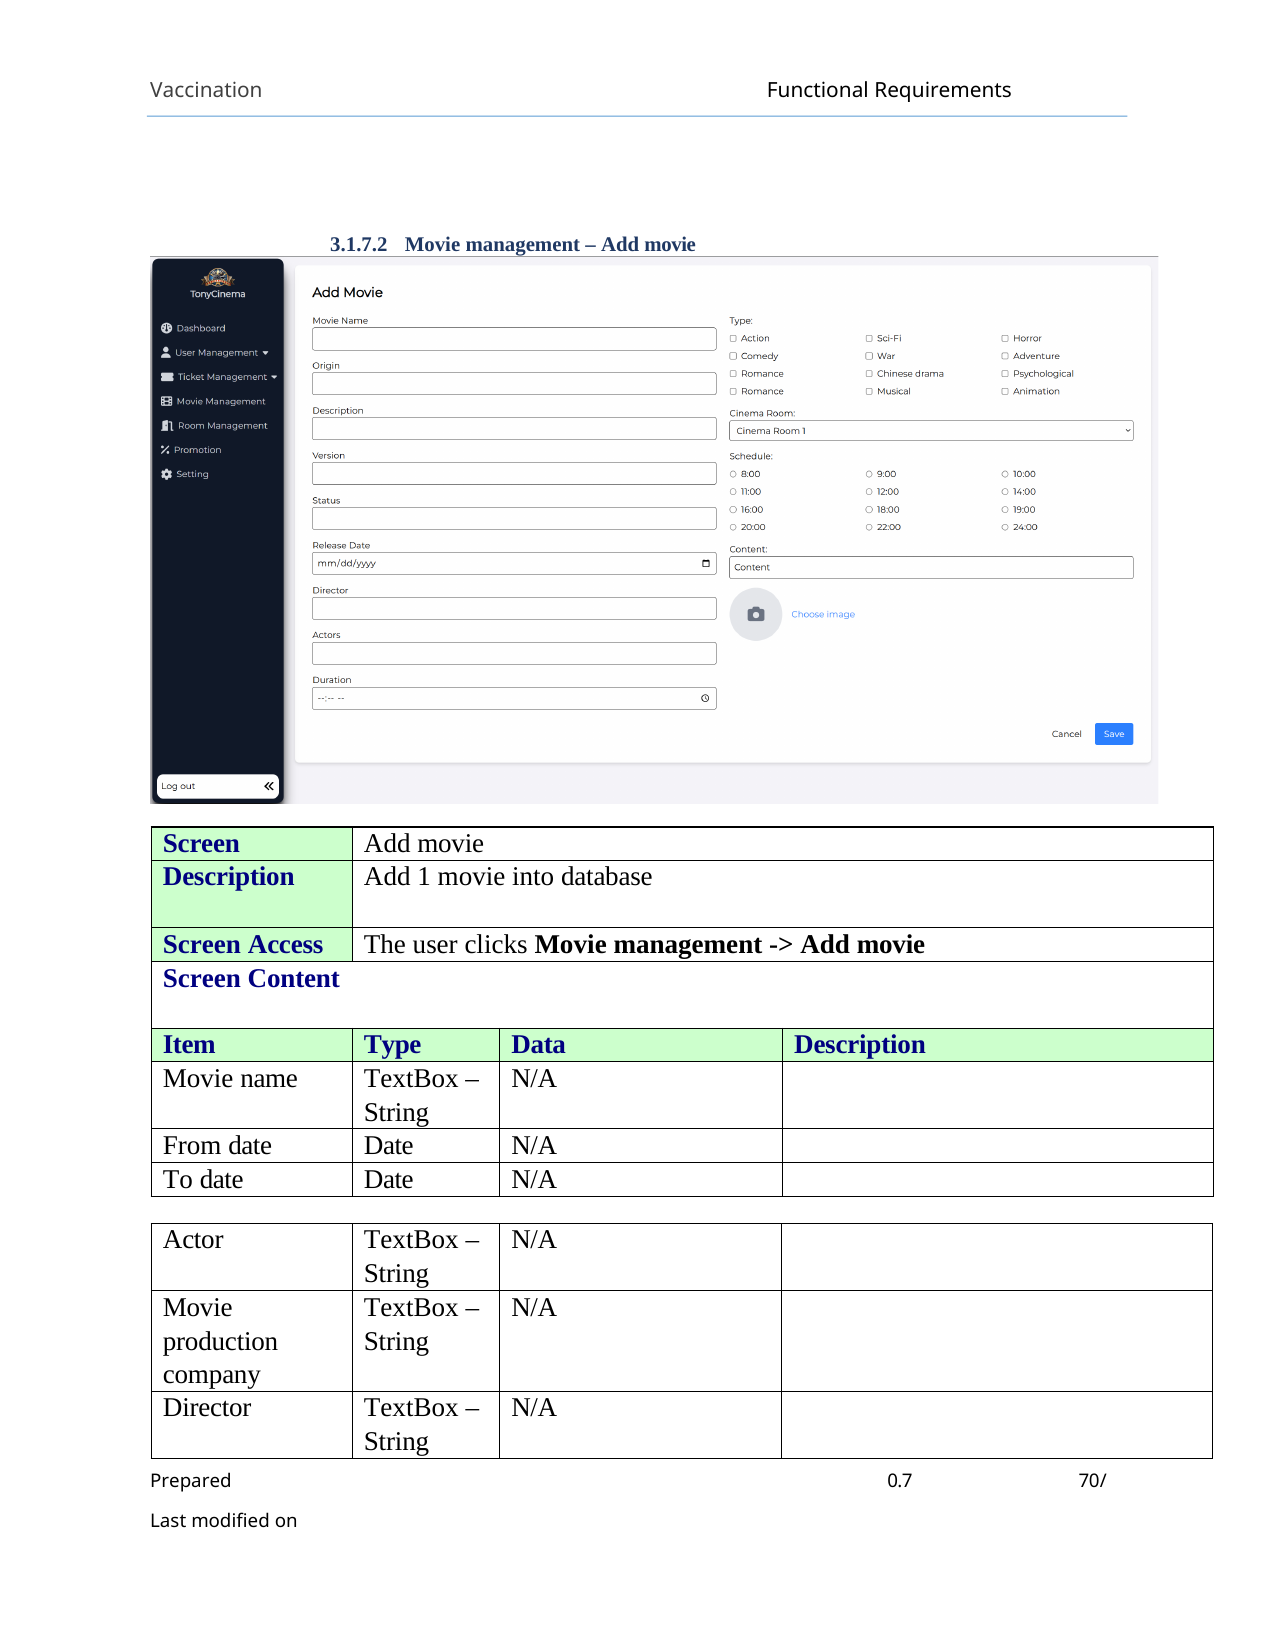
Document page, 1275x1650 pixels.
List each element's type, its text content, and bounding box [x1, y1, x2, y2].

table_cell N/A [500, 1062, 782, 1128]
table_cell N/A [500, 1291, 781, 1391]
table_header Add movie [353, 828, 1213, 860]
table_cell [783, 1129, 1213, 1162]
table_cell Item [152, 1029, 352, 1061]
table_cell TextBox – String [353, 1291, 499, 1391]
table_header [782, 1224, 1212, 1290]
table_cell N/A [500, 1392, 781, 1458]
table_header TextBox – String [353, 1224, 499, 1290]
picture [150, 256, 1159, 804]
table_cell Data [500, 1029, 782, 1061]
table_cell Movie name [152, 1062, 352, 1128]
table_cell N/A [500, 1163, 782, 1196]
table_cell From date [152, 1129, 352, 1162]
table_cell Date [353, 1163, 499, 1196]
table_cell To date [152, 1163, 352, 1196]
table_cell Screen Access [152, 928, 352, 961]
table_cell TextBox – String [353, 1062, 499, 1128]
table_cell Screen Content [152, 962, 1213, 1028]
table_cell TextBox – String [353, 1392, 499, 1458]
table_cell Movie production company [152, 1291, 352, 1391]
table_cell Type [353, 1029, 499, 1061]
table_cell Add 1 movie into database [353, 861, 1213, 927]
table_header Screen [152, 828, 352, 860]
subtitle Movie management – Add movie [330, 232, 1275, 256]
table_cell N/A [500, 1129, 782, 1162]
table_cell [782, 1291, 1212, 1391]
table_cell Description [152, 861, 352, 927]
table_cell [783, 1062, 1213, 1128]
table_cell Director [152, 1392, 352, 1458]
table_header Actor [152, 1224, 352, 1290]
table_cell Description [783, 1029, 1213, 1061]
table_cell [782, 1392, 1212, 1458]
table_cell The user clicks Movie management -> Add movie [353, 928, 1213, 961]
table_header N/A [500, 1224, 781, 1290]
table_cell [783, 1163, 1213, 1196]
table_cell Date [353, 1129, 499, 1162]
